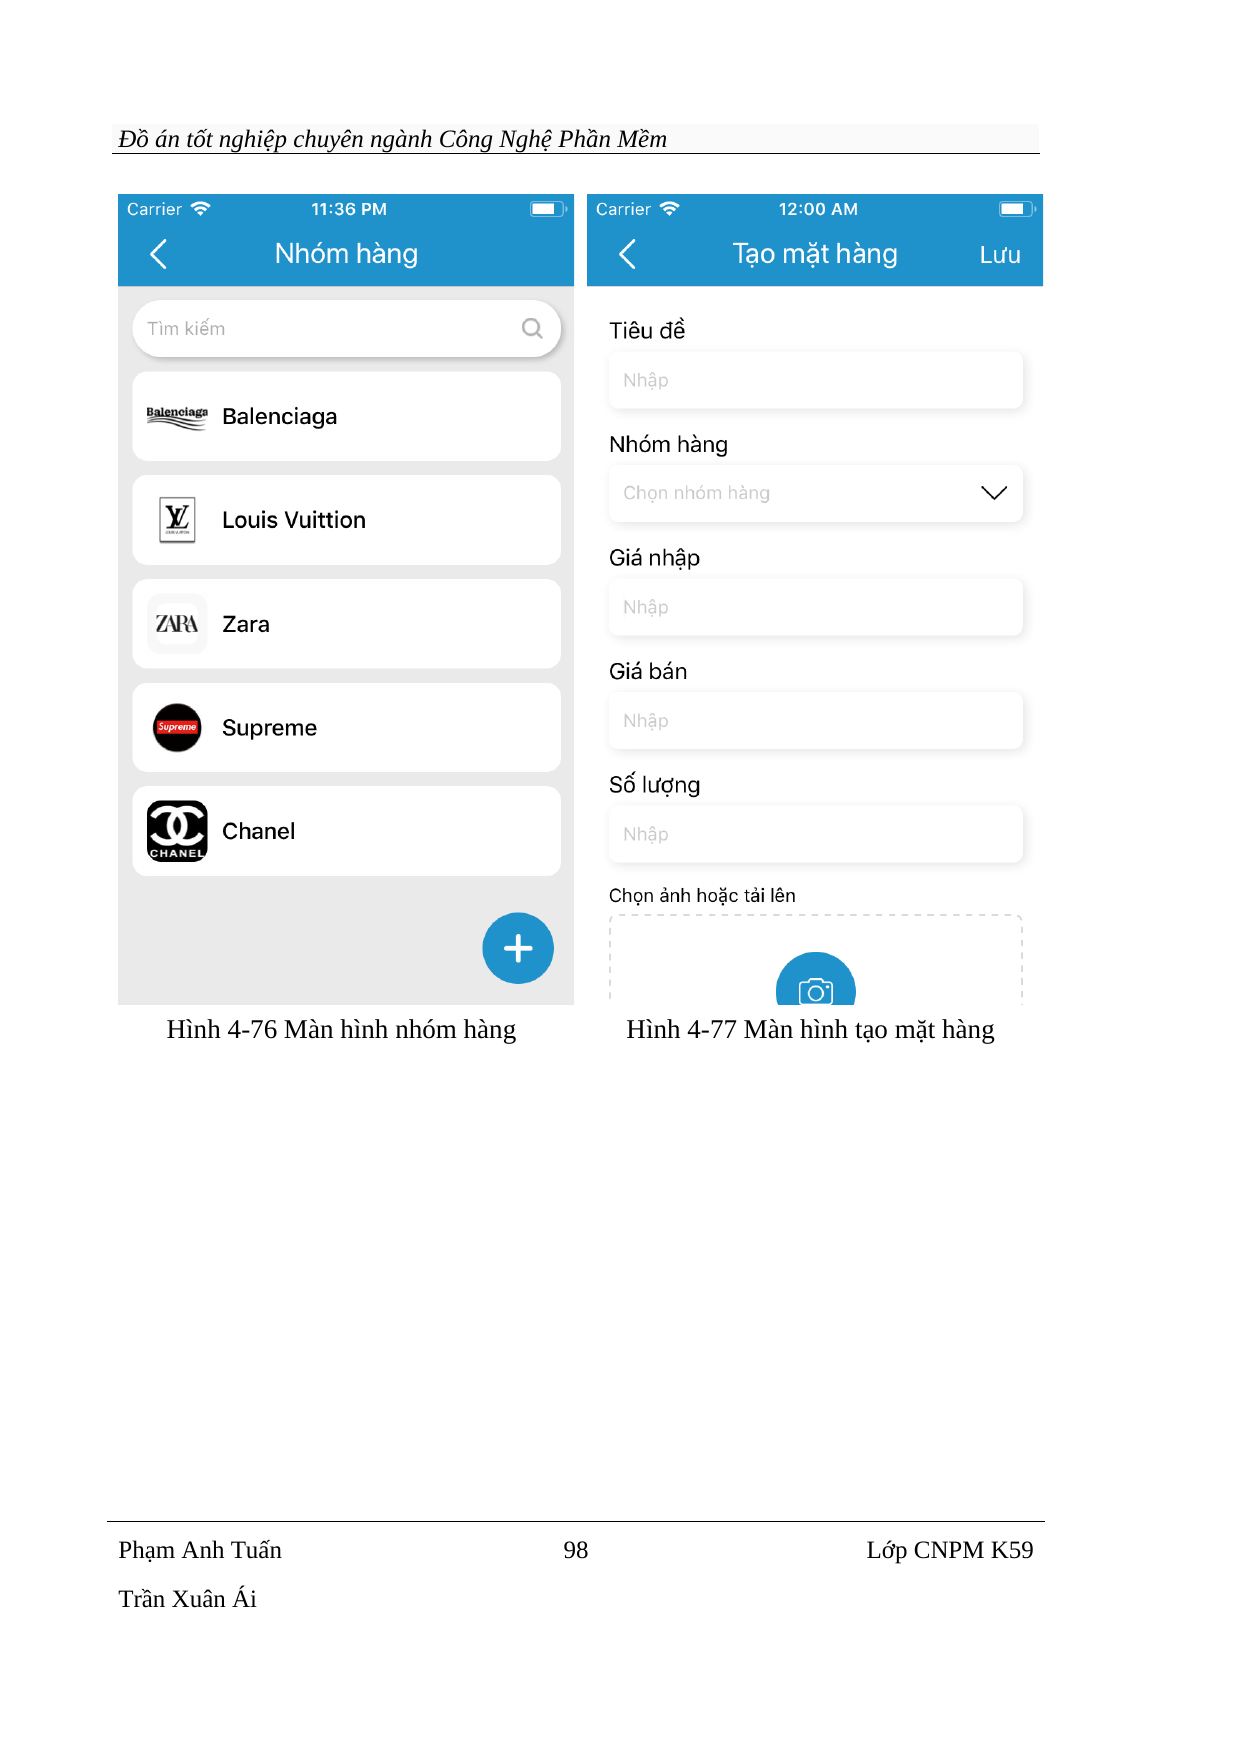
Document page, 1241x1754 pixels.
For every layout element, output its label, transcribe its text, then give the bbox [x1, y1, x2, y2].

picture [118, 194, 575, 1005]
picture [587, 194, 1044, 1005]
